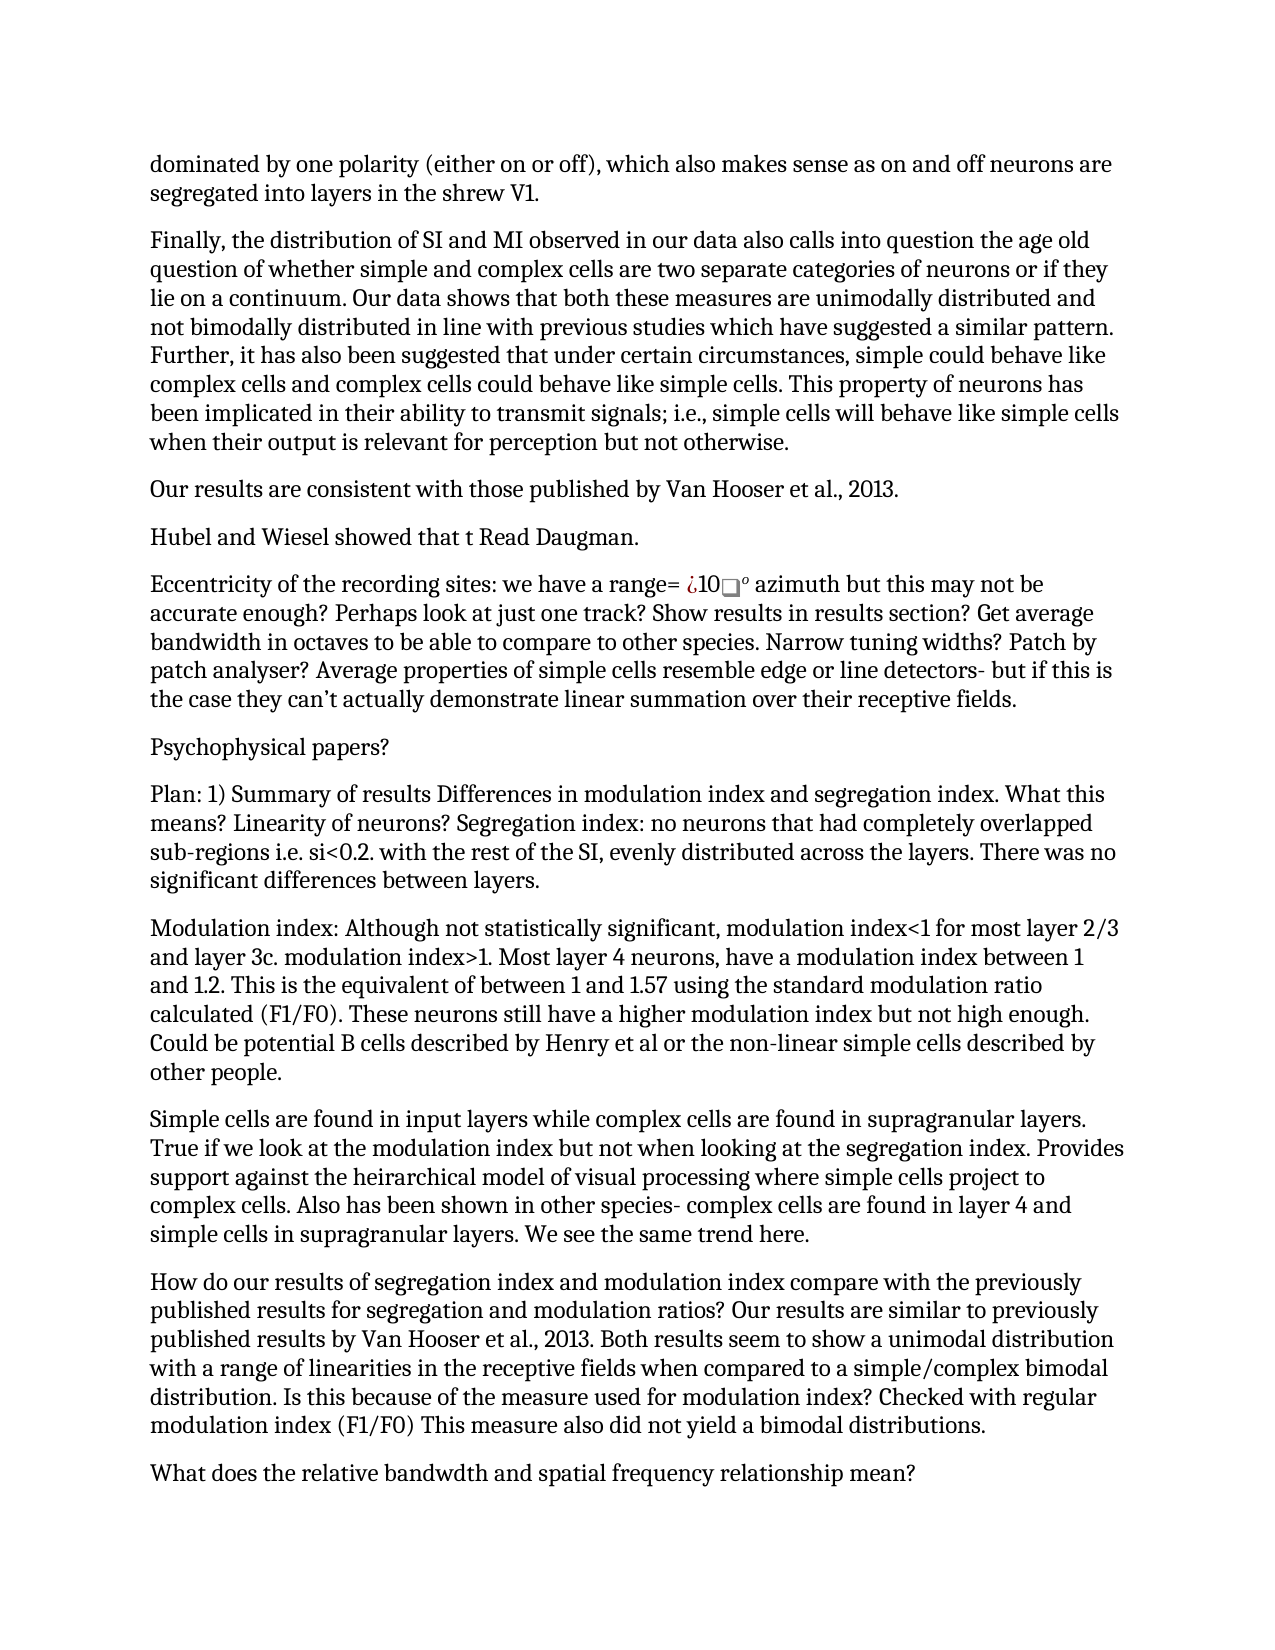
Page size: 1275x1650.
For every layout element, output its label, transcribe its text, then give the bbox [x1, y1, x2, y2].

text Eccentricity of the recording sites: we have a range= 10 azimuth but this may not be accurate enough? Perhaps look at just one track? Show results in results section? Get average bandwidth in octaves to be able to compare to other species. Narrow tuning widths? Patch by patch analyser? Average properties of simple cells resemble edge or line detectors- but if this is the case they can’t actually demonstrate linear summation over their receptive fields. [150, 570, 1125, 714]
text Our results are consistent with those published by Van Hooser et al., 2013. [150, 475, 1125, 504]
text Modulation index: Although not statistically significant, modulation index<1 for most layer 2/3 and layer 3c. modulation index>1. Most layer 4 neurons, have a modulation index between 1 and 1.2. This is the equivalent of between 1 and 1.57 using the standard modulation ratio calculated (F1/F0). These neurons still have a higher modulation index but not high enough. Could be potential B cells described by Henry et al or the non-linear simple cells described by other people. [150, 914, 1125, 1086]
text Hubel and Wiesel showed that t Read Daugman. [150, 522, 1125, 551]
text Plan: 1) Summary of results Differences in modulation index and segregation index. What this means? Linearity of neurons? Segregation index: no neurons that had completely overlapped sub-regions i.e. si<0.2. with the rest of the SI, evenly distributed across the layers. There was no significant differences between layers. [150, 780, 1125, 895]
text Simple cells are found in input layers while complex cells are found in supragranular layers. True if we look at the modulation index but not when looking at the segregation index. Provides support against the heirarchical model of visual processing where simple cells project to complex cells. Also has been shown in other species- complex cells are found in layer 4 and simple cells in supragranular layers. We see the same trend here. [150, 1105, 1125, 1249]
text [150, 150, 1125, 207]
text Finally, the distribution of SI and MI observed in our data also calls into question the age old question of whether simple and complex cells are two separate categories of neurons or if they lie on a continuum. Our data shows that both these measures are unimodally distributed and not bimodally distributed in line with previous studies which have suggested a similar pattern. Further, it has also been suggested that under certain circumstances, simple could behave like complex cells and complex cells could behave like simple cells. This property of neurons has been implicated in their ability to transmit signals; i.e., simple cells will behave like simple cells when their output is relevant for perception but not otherwise. [150, 226, 1125, 456]
text How do our results of segregation index and modulation index compare with the previously published results for segregation and modulation ratios? Our results are similar to previously published results by Van Hooser et al., 2013. Both results seem to show a unimodal distribution with a range of linearities in the receptive fields when compared to a simple/complex bimodal distribution. Is this because of the measure used for modulation index? Checked with regular modulation index (F1/F0) This measure also did not yield a bimodal distributions. [150, 1267, 1125, 1440]
text What does the relative bandwdth and spatial frequency relationship mean? [150, 1459, 1125, 1487]
text Psychophysical papers? [150, 732, 1125, 761]
